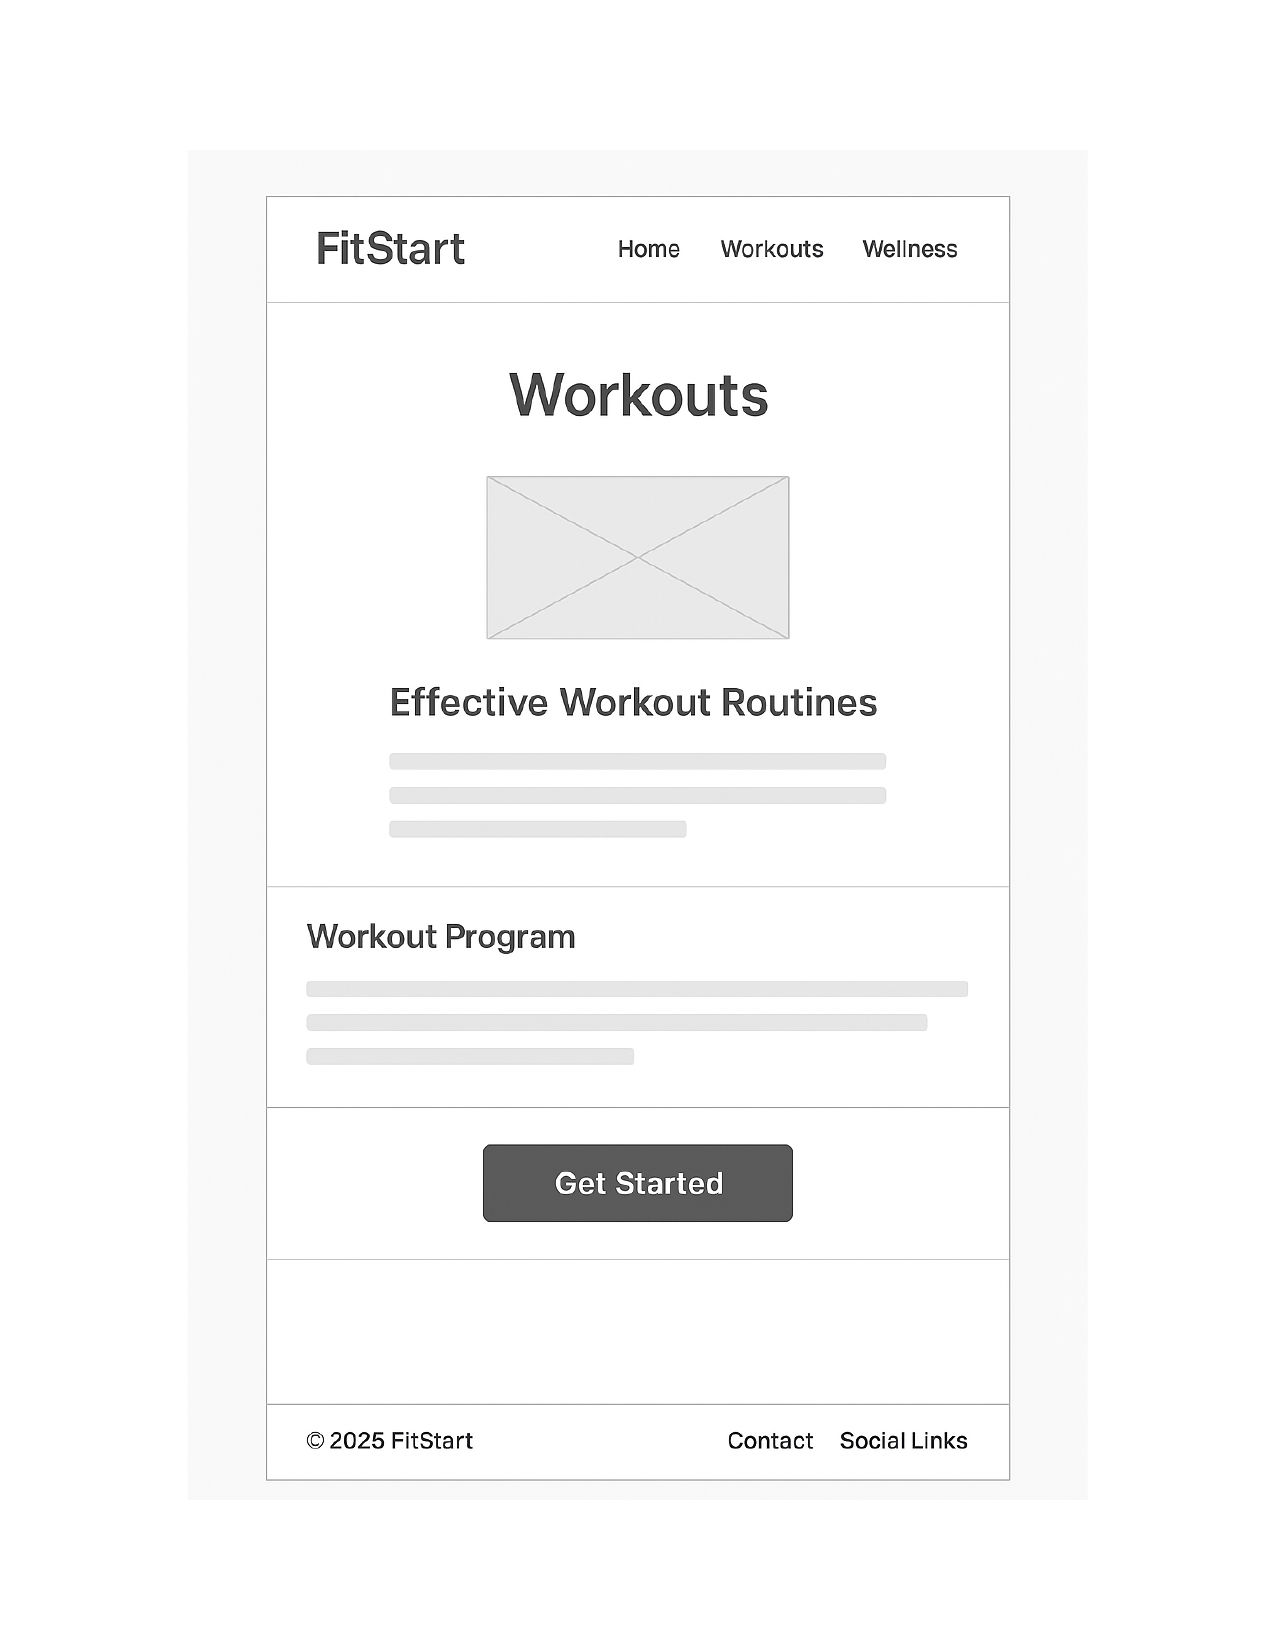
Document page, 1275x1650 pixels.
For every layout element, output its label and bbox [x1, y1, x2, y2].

picture [187, 150, 1088, 1500]
